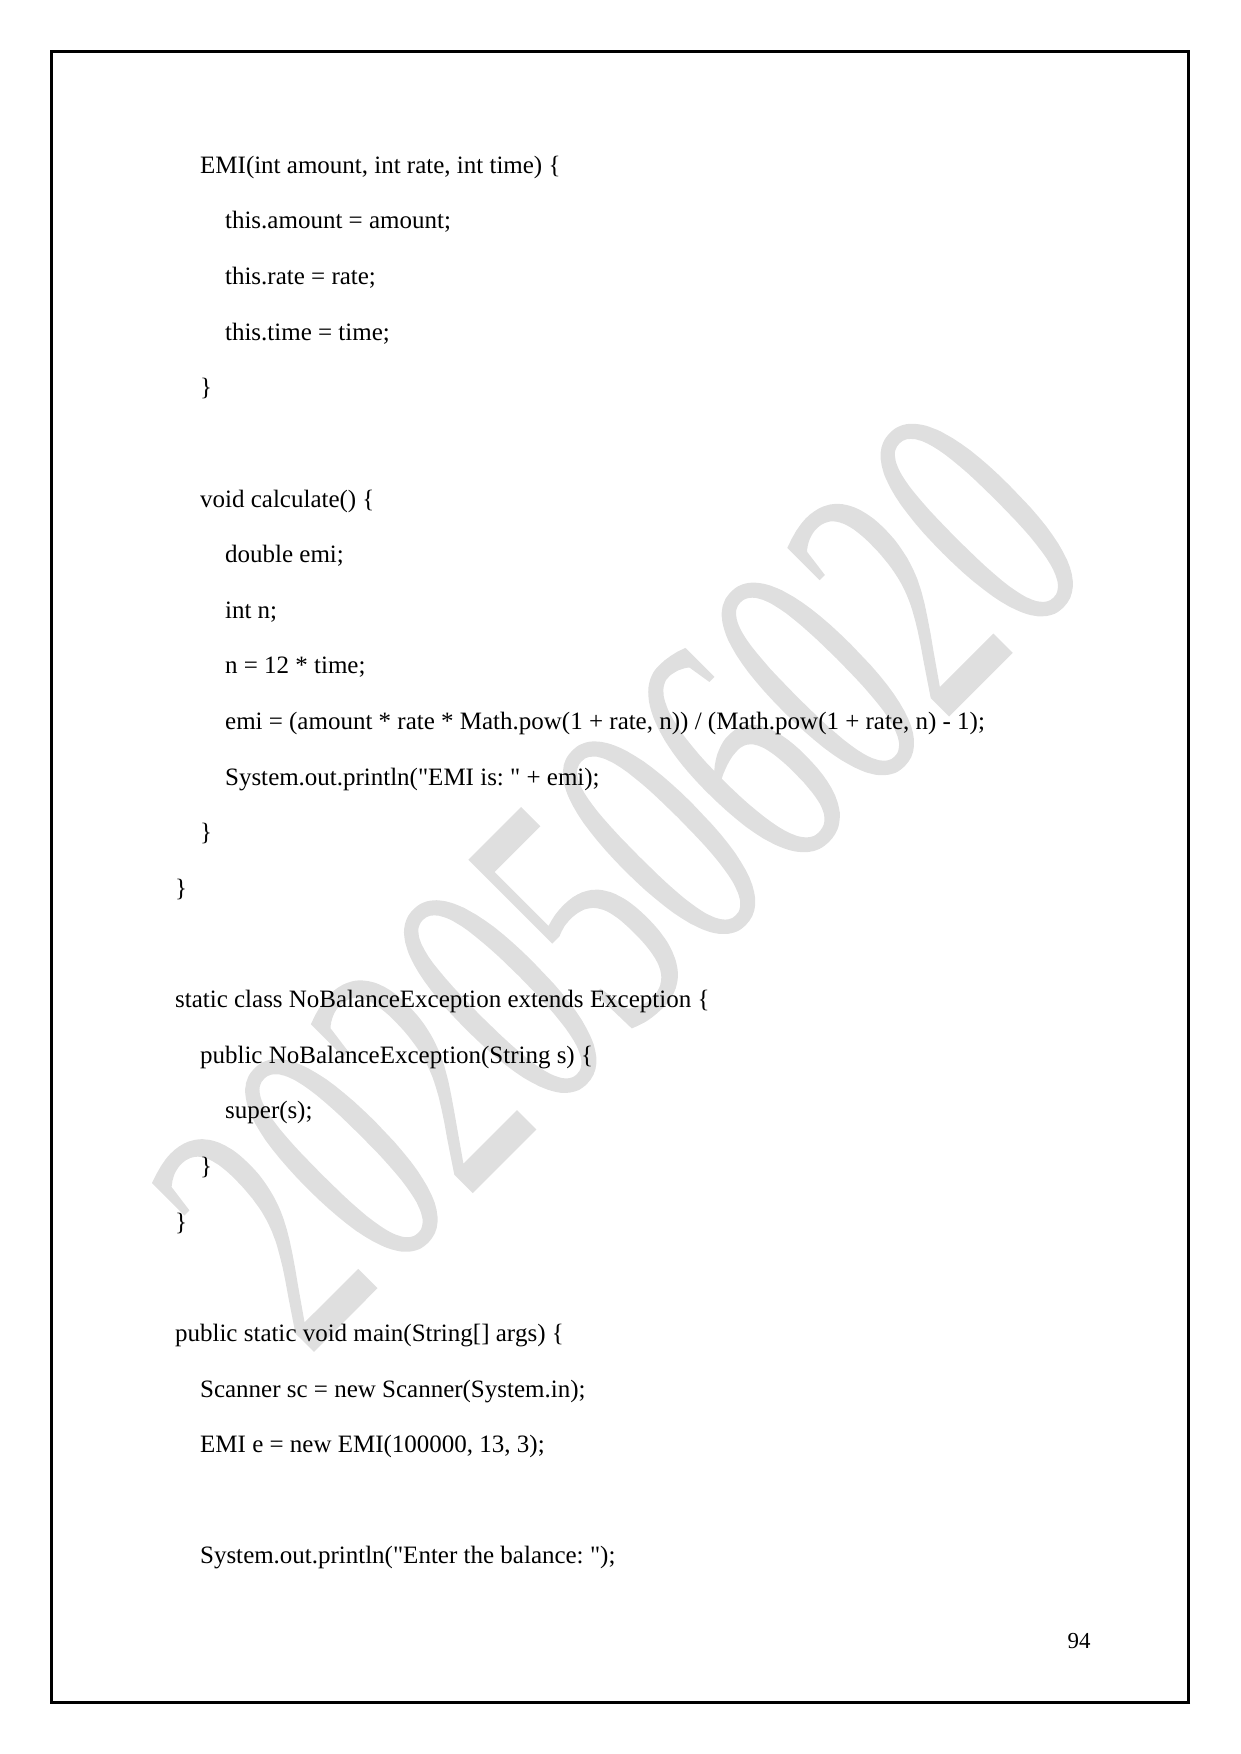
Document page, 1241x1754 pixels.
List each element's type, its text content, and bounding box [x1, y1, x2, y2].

text void calculate() { [150, 484, 1090, 512]
text System.out.println("Enter the balance: "); [150, 1541, 1090, 1569]
text super(s); [150, 1096, 1090, 1124]
text this.time = time; [150, 317, 1090, 346]
text EMI(int amount, int rate, int time) { [150, 150, 1090, 179]
text Scanner sc = new Scanner(System.in); [150, 1374, 1090, 1402]
text System.out.println("EMI is: " + emi); [150, 762, 1090, 791]
text EMI e = new EMI(100000, 13, 3); [150, 1429, 1090, 1458]
text } [150, 1207, 1090, 1236]
text } [150, 817, 1090, 846]
text public static void main(String[] args) { [150, 1318, 1090, 1347]
text double emi; [150, 539, 1090, 568]
text this.amount = amount; [150, 206, 1090, 234]
text public NoBalanceException(String s) { [150, 1040, 1090, 1069]
text } [150, 372, 1090, 401]
text emi = (amount * rate * Math.pow(1 + rate, n)) / (Math.pow(1 + rate, n) - 1); [150, 706, 1090, 735]
text } [150, 873, 1090, 902]
text } [150, 1151, 1090, 1180]
text n = 12 * time; [150, 651, 1090, 679]
text int n; [150, 595, 1090, 624]
text this.rate = rate; [150, 261, 1090, 290]
text static class NoBalanceException extends Exception { [150, 984, 1090, 1013]
